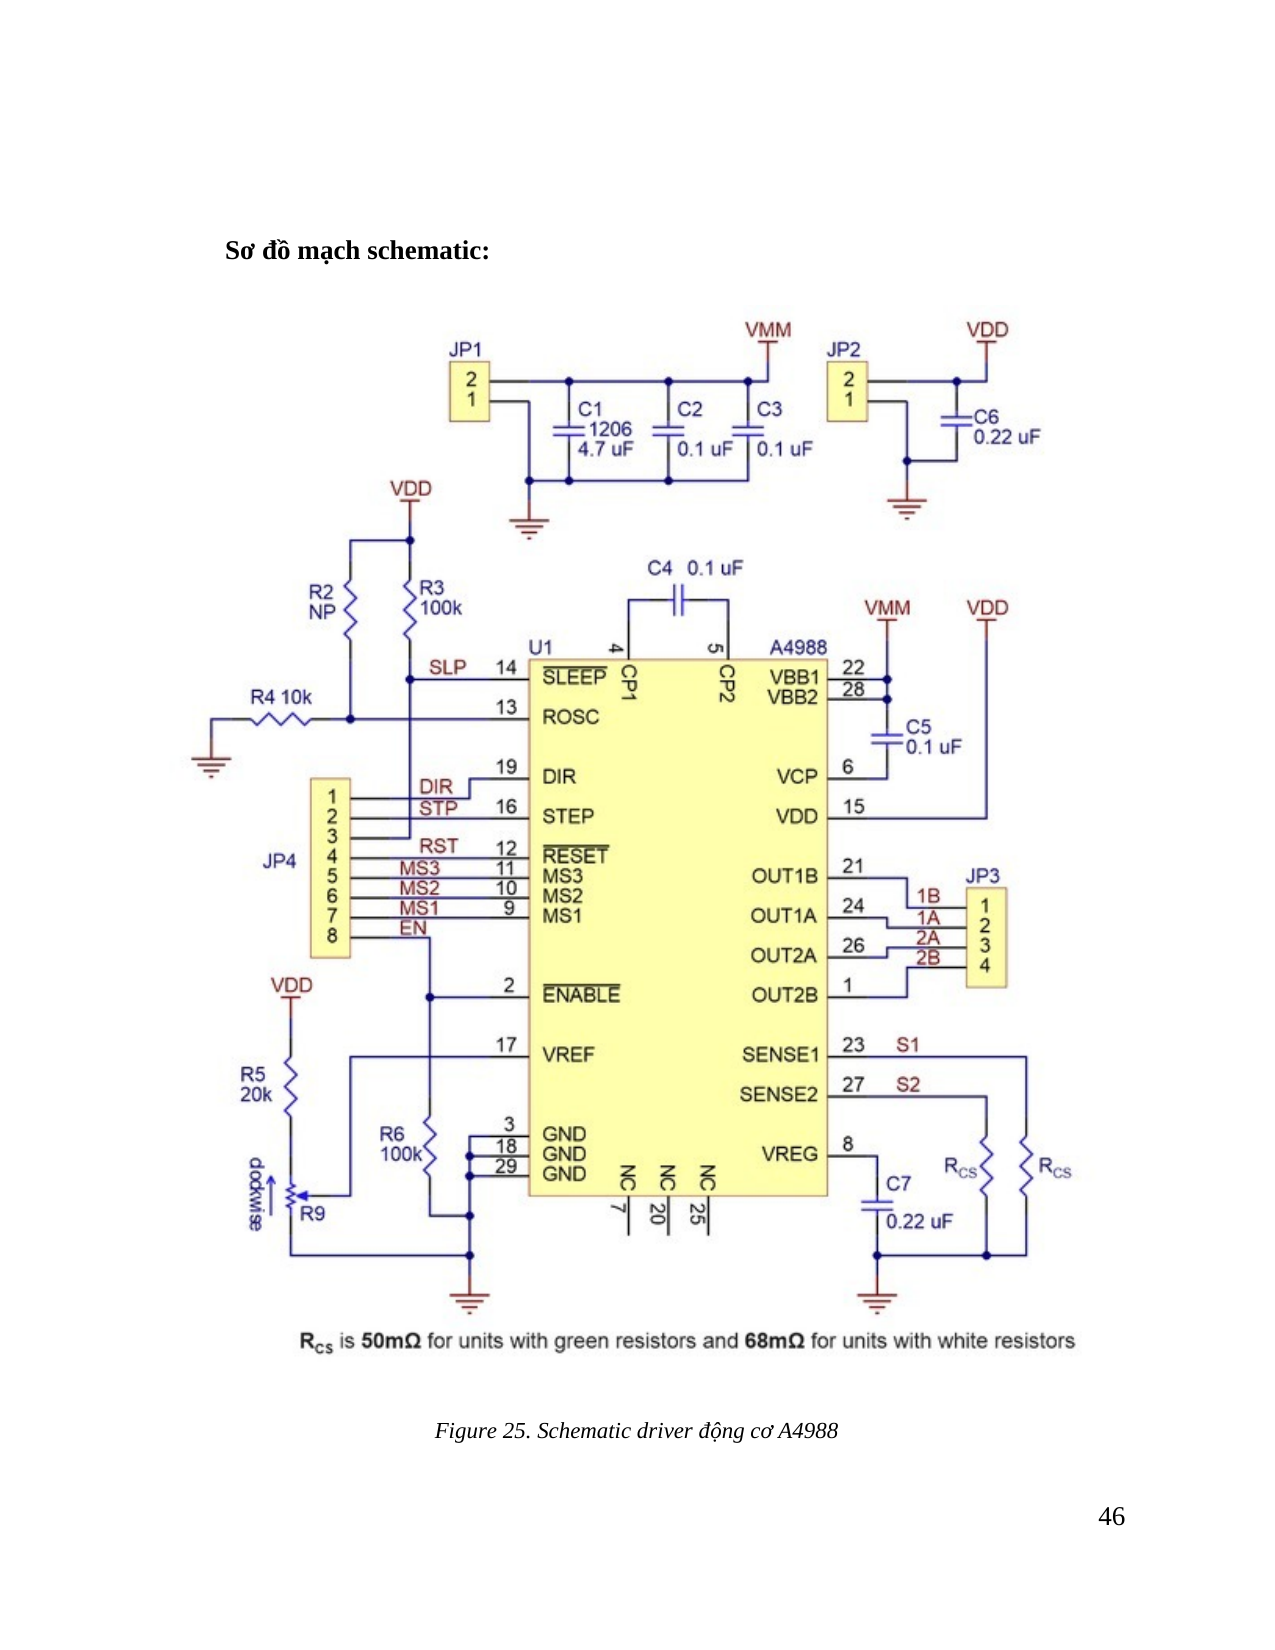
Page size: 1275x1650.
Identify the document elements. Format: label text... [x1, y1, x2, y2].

picture [168, 305, 1107, 1377]
text Sơ đồ mạch schematic: [225, 234, 1125, 265]
text Figure 25. Schematic driver động cơ A4988 [150, 1417, 1125, 1443]
